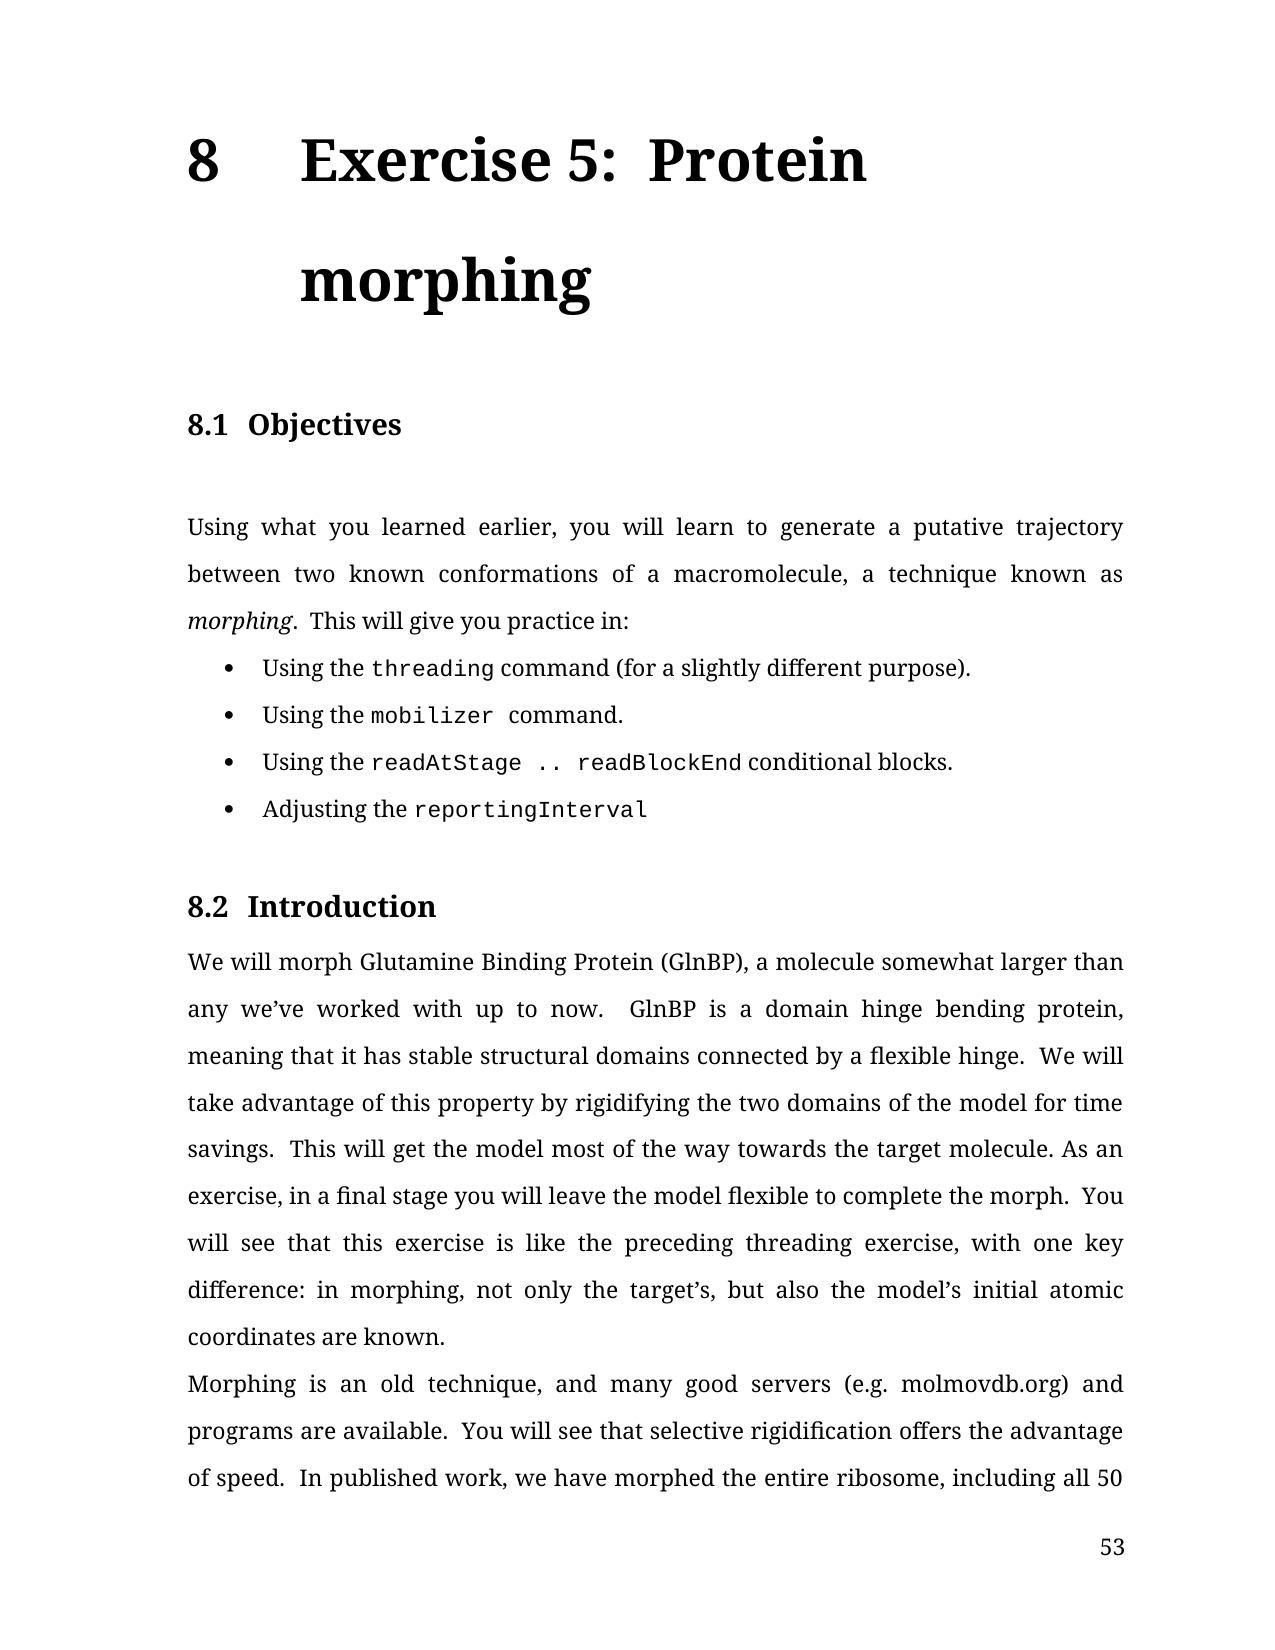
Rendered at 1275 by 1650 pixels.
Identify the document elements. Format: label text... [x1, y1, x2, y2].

text Using what you learned earlier, you will learn to generate a putative trajectory between two known conformations of a macromolecule, a technique known as morphing. This will give you practice in: [187, 511, 1125, 636]
list Adjusting the reportingInterval [225, 792, 1125, 824]
subtitle Exercise 5: Protein morphing [187, 119, 1125, 318]
text We will morph Glutamine Binding Protein (GlnBP), a molecule somewhat larger than any we’ve worked with up to now. GlnBP is a domain hinge bending protein, meaning that it has stable structural domains connected by a flexible hinge. We will take advantage of this property by rigidifying the two domains of the model for time savings. This will get the model most of the way towards the target molecule. As an exercise, in a final stage you will leave the model flexible to complete the morph. You will see that this exercise is like the preceding threading exercise, with one key difference: in morphing, not only the target’s, but also the model’s initial atomic coordinates are known. [187, 946, 1125, 1352]
subtitle Objectives [187, 404, 1125, 444]
list Using the mobilizer command. [225, 698, 1125, 730]
list Using the readAtStage .. readBlockEnd conditional blocks. [225, 746, 1125, 777]
list Using the threading command (for a slightly different purpose). [225, 652, 1125, 683]
subtitle Introduction [187, 886, 1125, 926]
